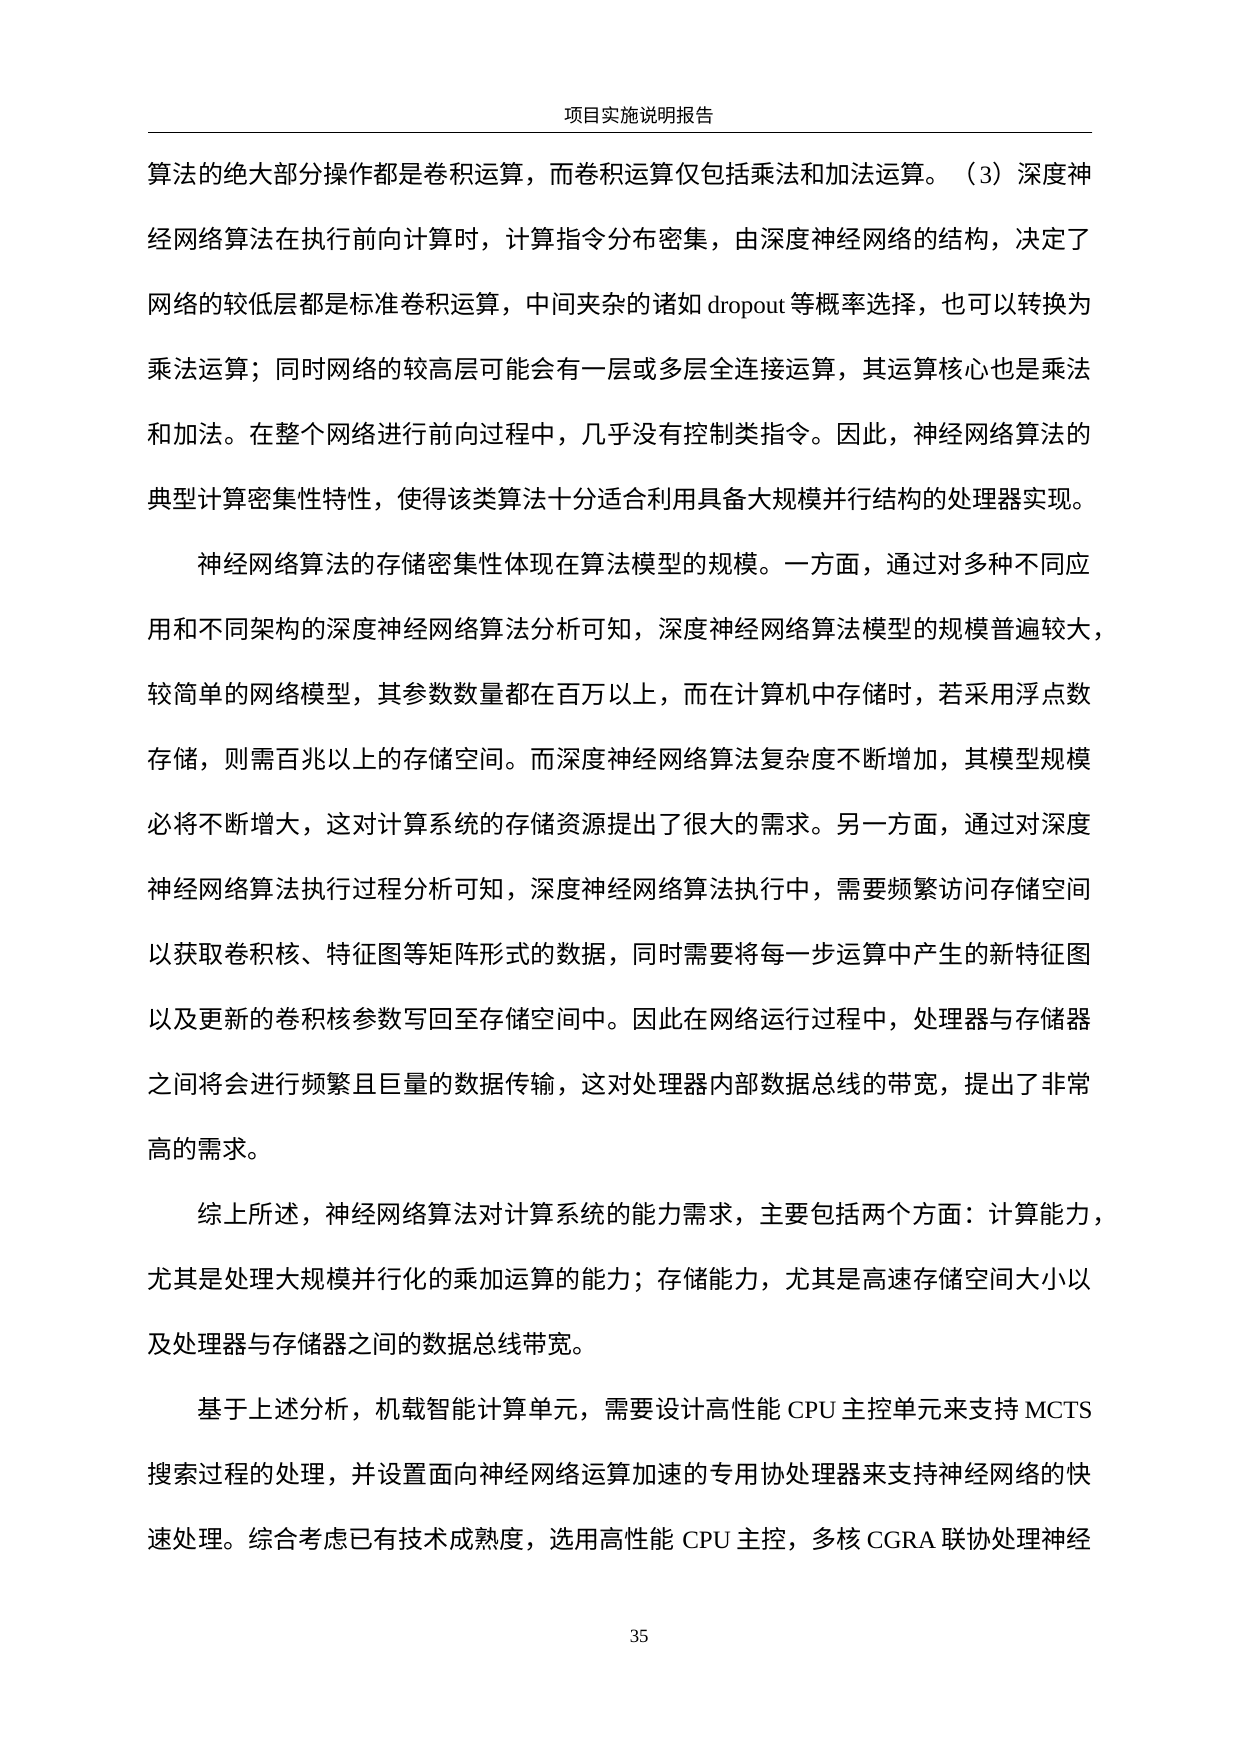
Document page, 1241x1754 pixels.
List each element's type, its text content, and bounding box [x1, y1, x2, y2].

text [148, 1375, 1092, 1570]
text 神经网络算法的存储密集性体现在算法模型的规模。一方面，通过对多种不同应用和不同架构的深度神经网络算法分析可知，深度神经网络算法模型的规模普遍较大，较简单的网络模型，其参数数量都在百万以上，而在计算机中存储时，若采用浮点数存储，则需百兆以上的存储空间。而深度神经网络算法复杂度不断增加，其模型规模必将不断增大，这对计算系统的存储资源提出了很大的需求。另一方面，通过对深度神经网络算法执行过程分析可知，深度神经网络算法执行中，需要频繁访问存储空间以获取卷积核、特征图等矩阵形式的数据，同时需要将每一步运算中产生的新特征图以及更新的卷积核参数写回至存储空间中。因此在网络运行过程中，处理器与存储器之间将会进行频繁且巨量的数据传输，这对处理器内部数据总线的带宽，提出了非常高的需求。 [148, 530, 1092, 1180]
text 综上所述，神经网络算法对计算系统的能力需求，主要包括两个方面：计算能力，尤其是处理大规模并行化的乘加运算的能力；存储能力，尤其是高速存储空间大小以及处理器与存储器之间的数据总线带宽。 [148, 1180, 1092, 1375]
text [148, 140, 1092, 530]
